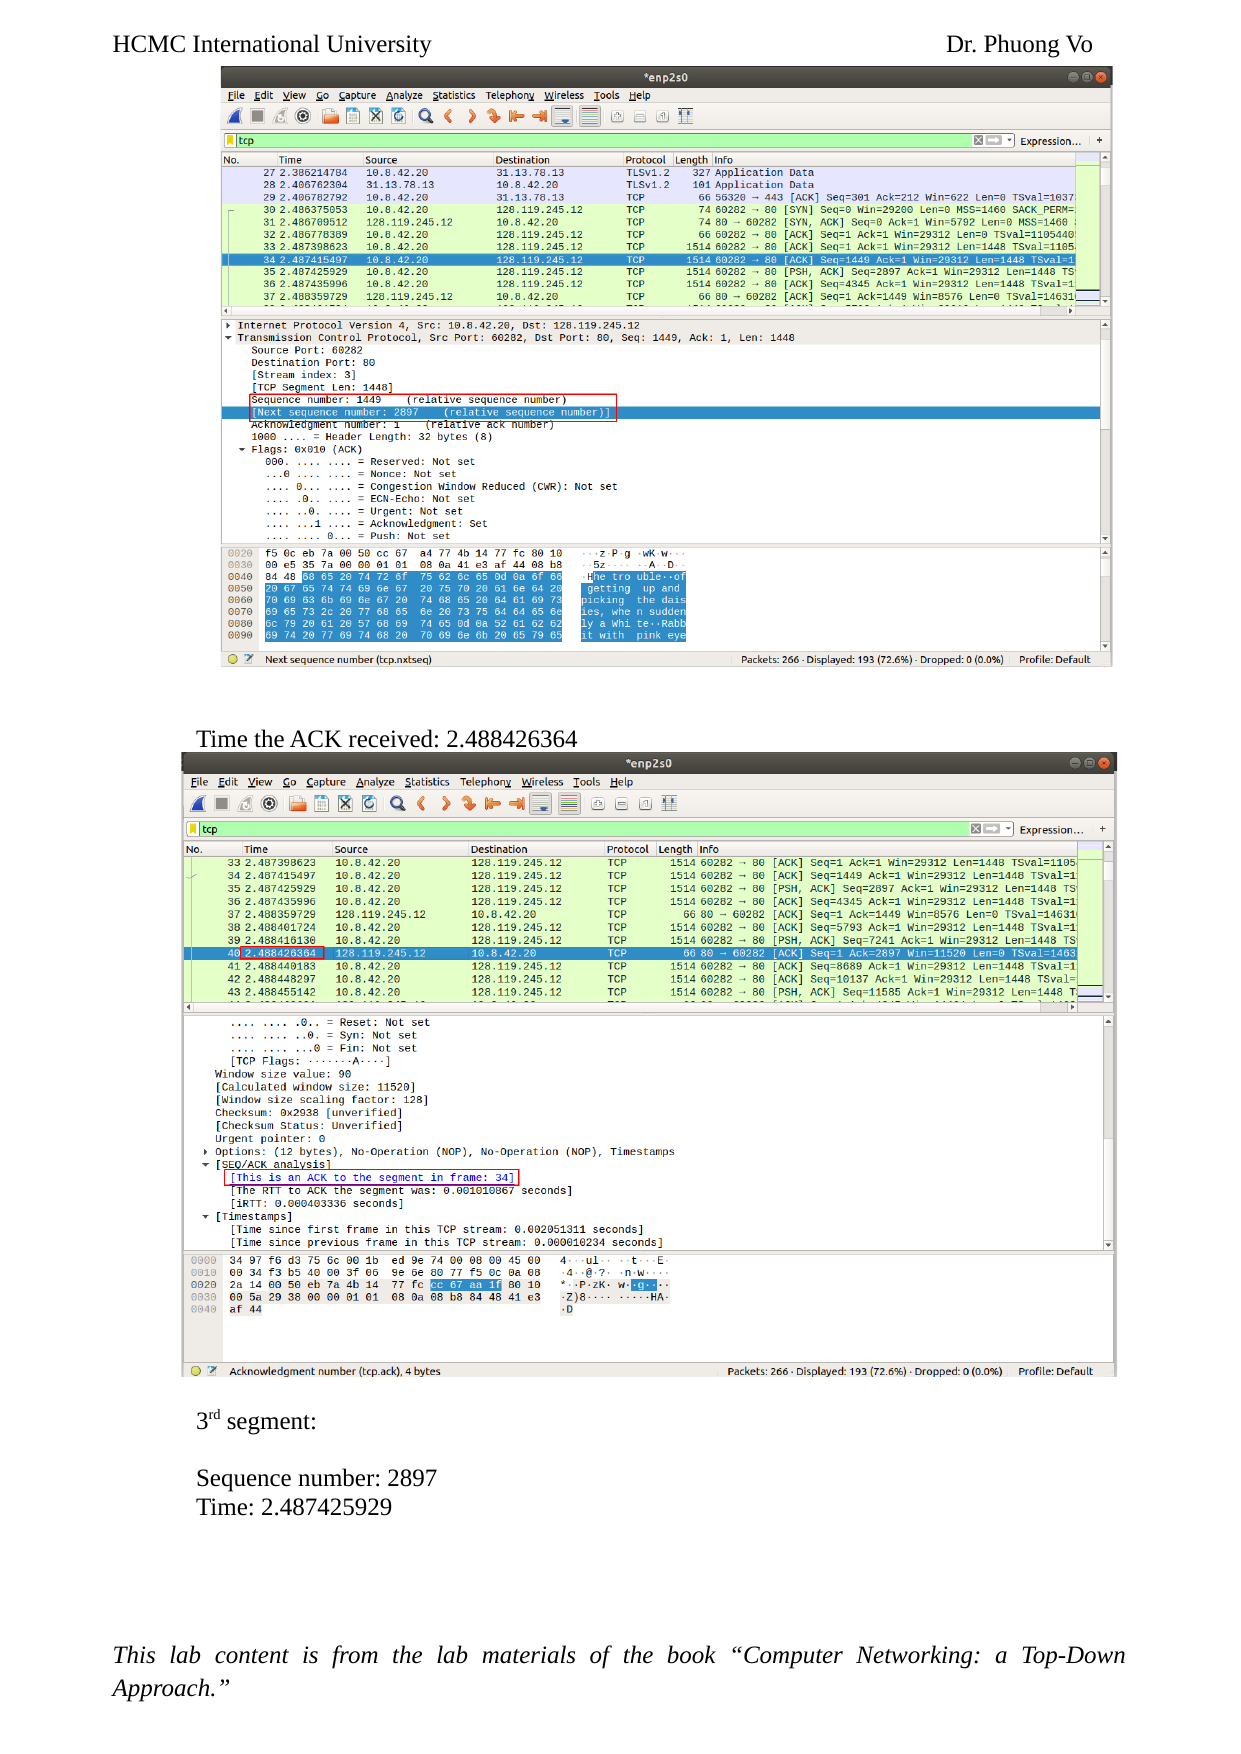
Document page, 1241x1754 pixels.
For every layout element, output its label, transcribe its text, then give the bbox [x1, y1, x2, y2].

text Sequence number: 2897 [112, 1463, 1128, 1492]
text Time the ACK received: 2.488426364 [112, 724, 1128, 752]
text Time: 2.487425929 [112, 1492, 1128, 1521]
picture [220, 66, 1113, 667]
text 3rd segment: [112, 1406, 1128, 1434]
picture [181, 752, 1118, 1377]
